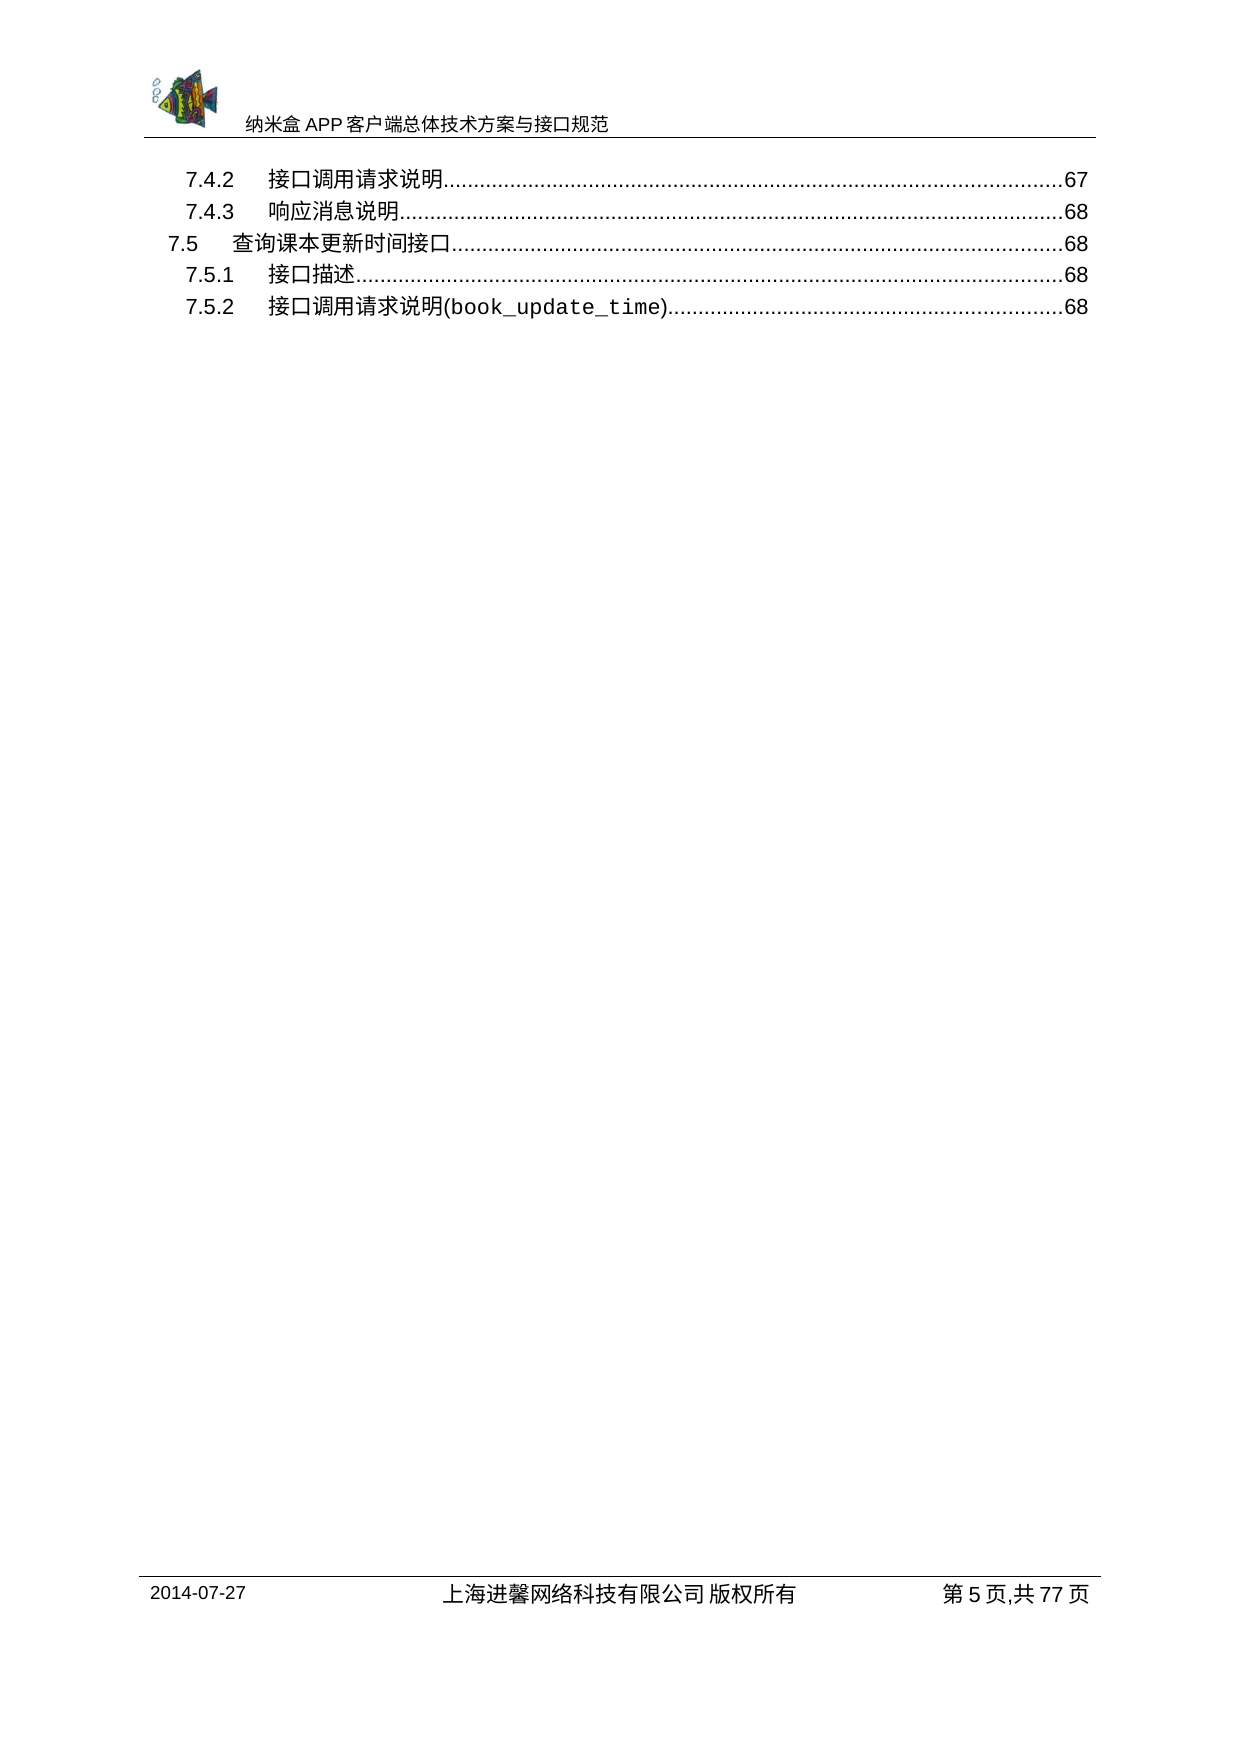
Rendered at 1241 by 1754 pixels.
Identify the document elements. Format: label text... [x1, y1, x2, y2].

text 7.5.1 接口描述 68 [185, 257, 1090, 289]
text 7.4.2 接口调用请求说明 67 [185, 162, 1090, 194]
text 7.4.3 响应消息说明 68 [185, 194, 1090, 226]
text 7.5 查询课本更新时间接口 68 [451, 226, 1090, 257]
text 7.5 查询课本更新时间接口 68 [168, 226, 233, 257]
text 7.5.2 接口调用请求说明(book_update_time) 68 [185, 289, 1090, 321]
picture [150, 67, 221, 130]
